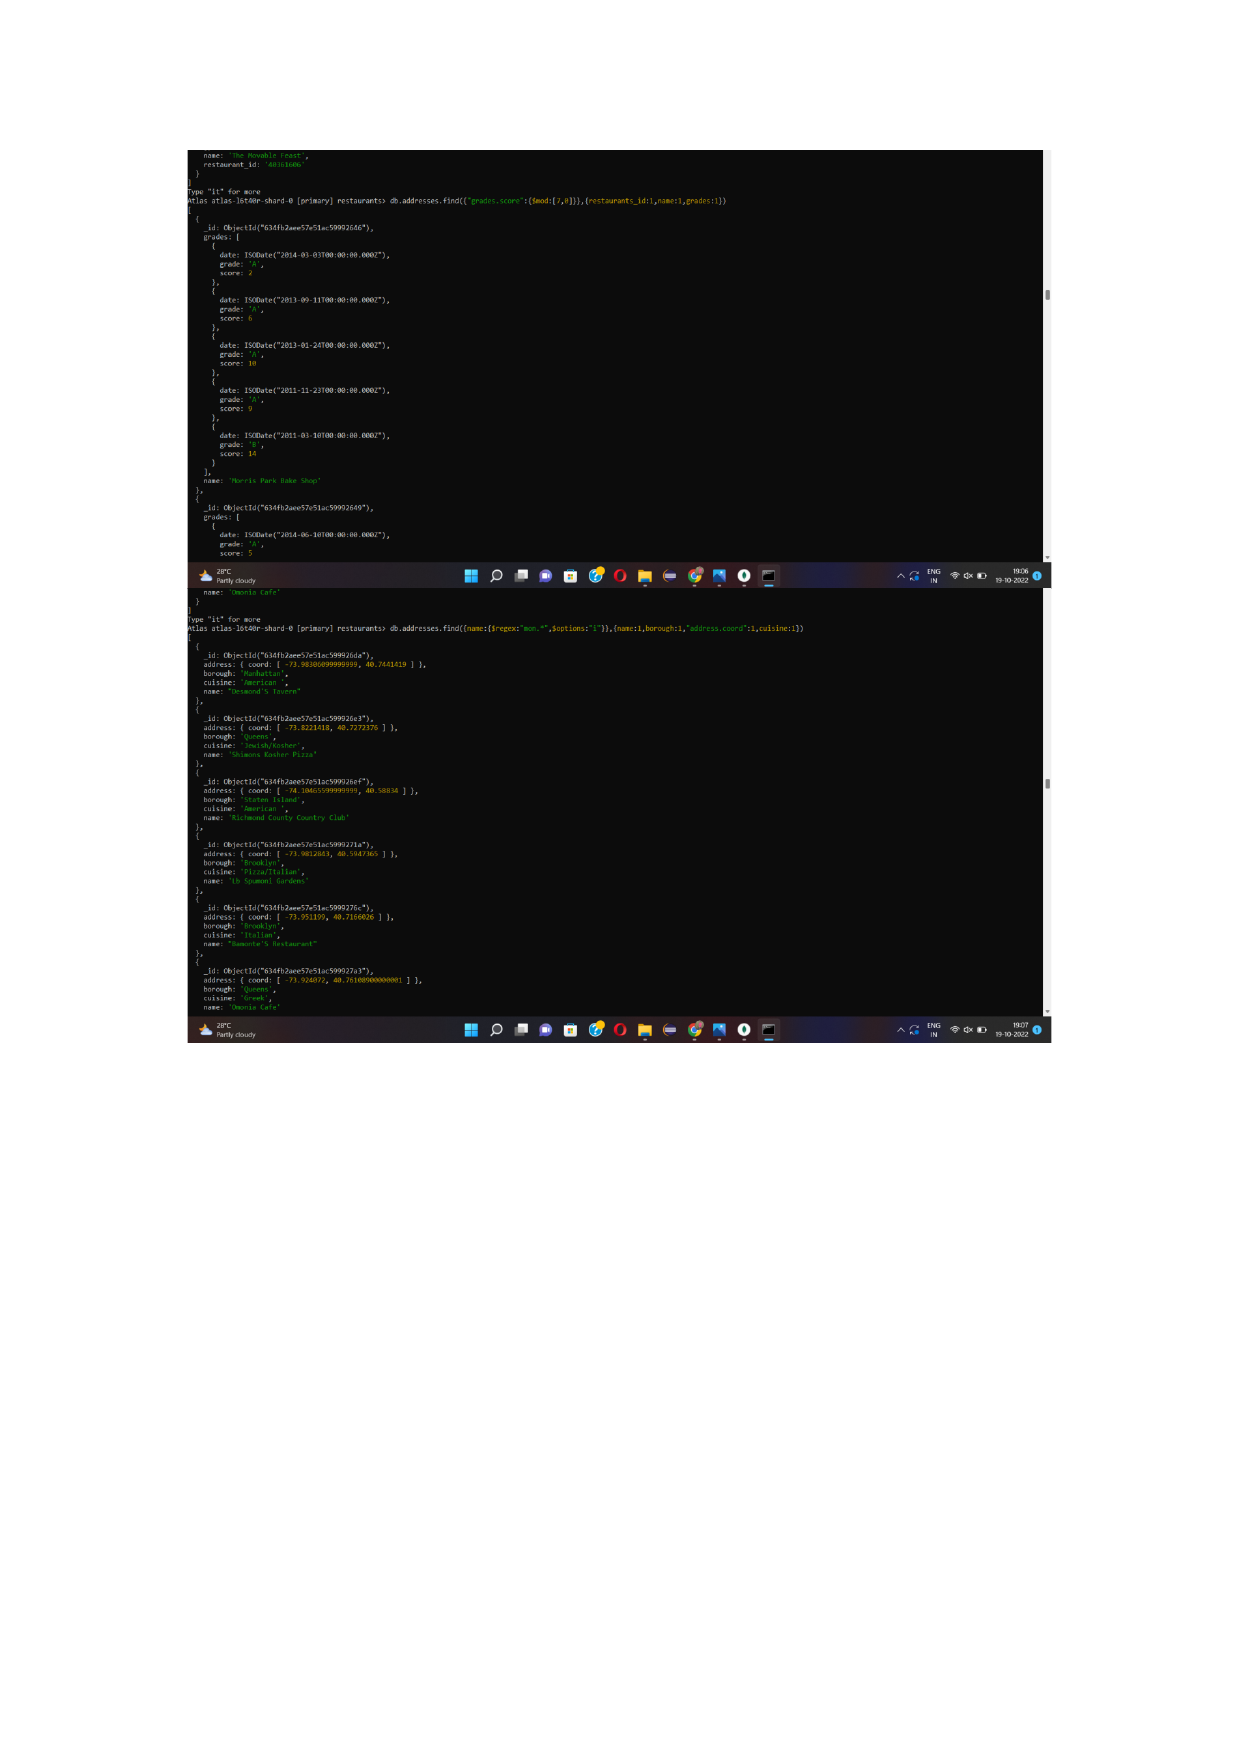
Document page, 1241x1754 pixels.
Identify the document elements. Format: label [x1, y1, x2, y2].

picture [187, 150, 1052, 1043]
